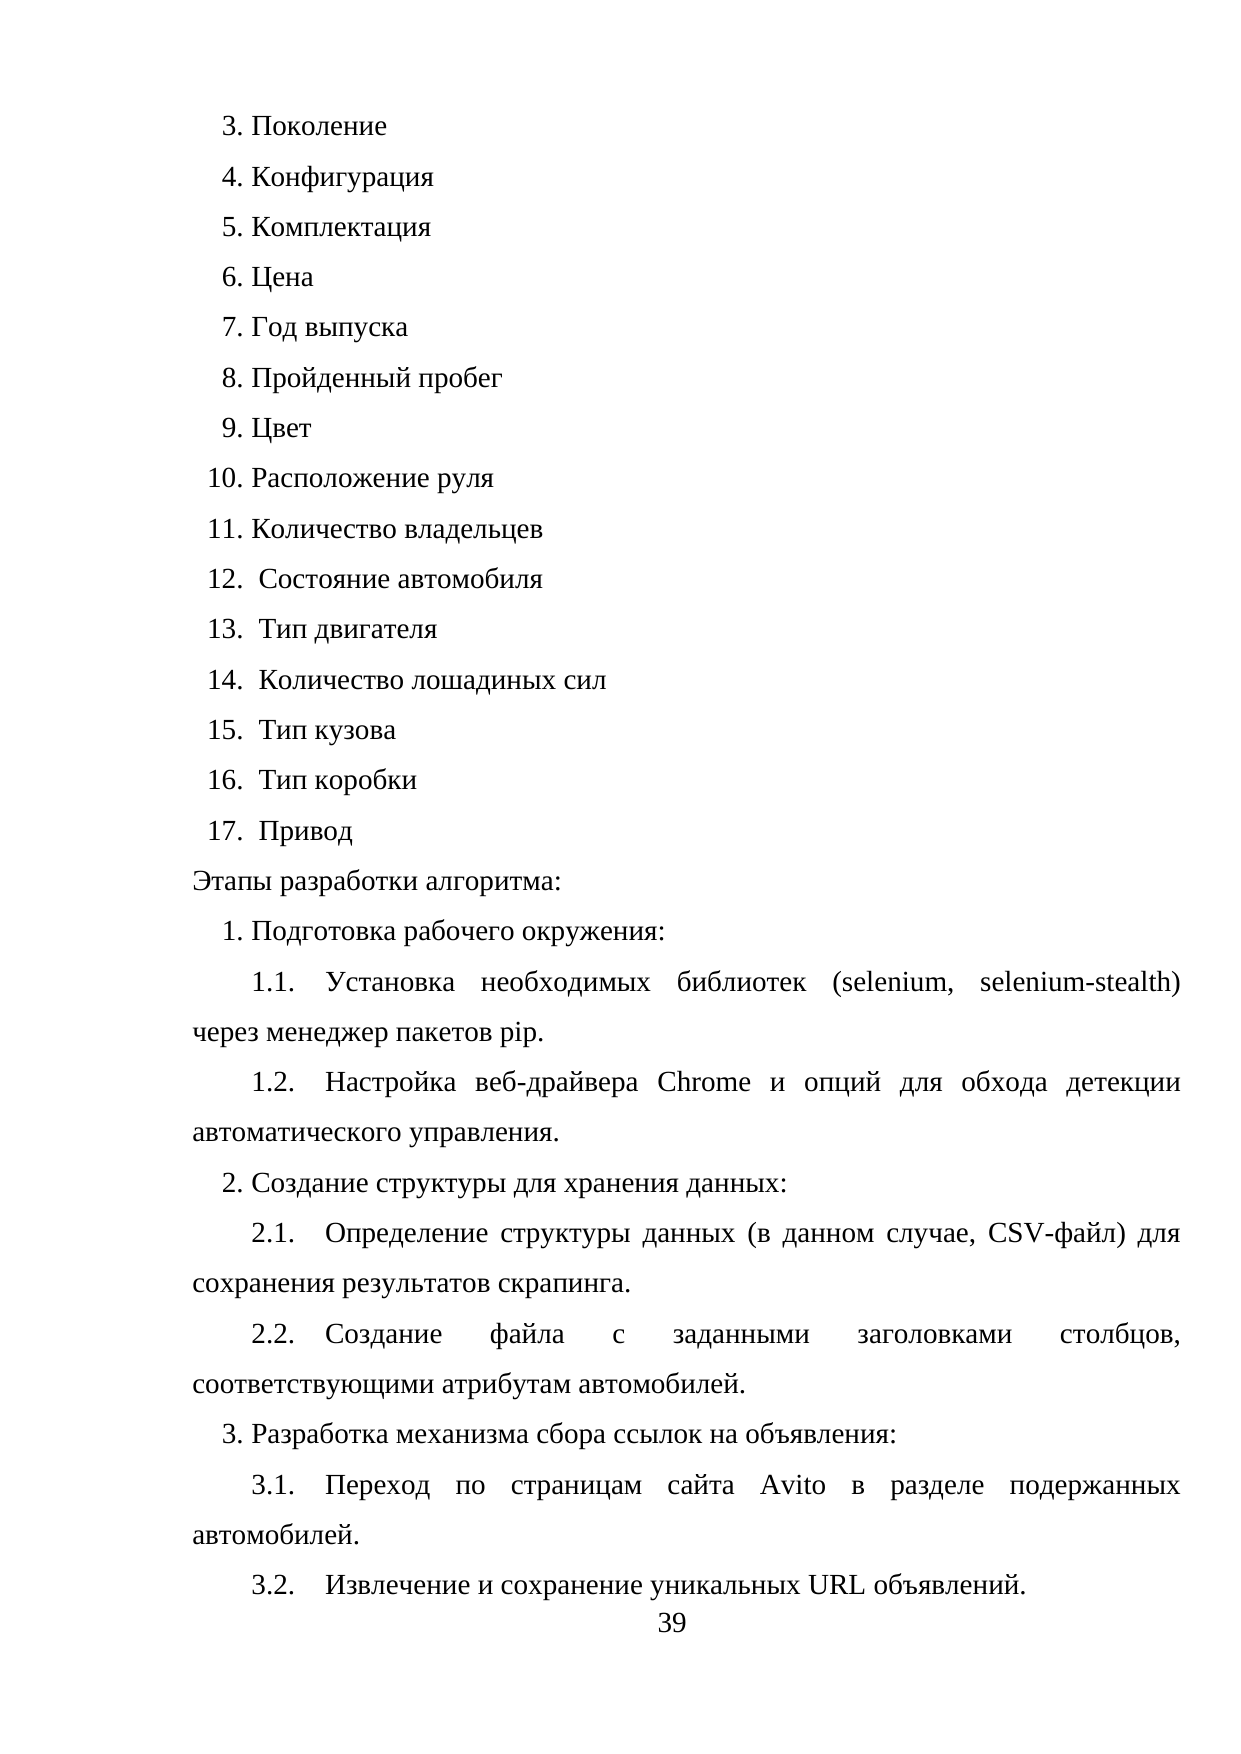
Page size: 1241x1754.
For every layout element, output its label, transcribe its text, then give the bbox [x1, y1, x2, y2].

list Разработка механизма сбора ссылок на объявления: [162, 1416, 1181, 1450]
list Создание файла с заданными заголовками столбцов, соответствующими атрибутам автомобилей. [192, 1316, 1181, 1400]
list Определение структуры данных (в данном случае, CSV-файл) для сохранения результатов скрапинга. [192, 1215, 1181, 1299]
list Привод [162, 813, 1181, 846]
list Цвет [162, 410, 1181, 444]
list Количество лошадиных сил [162, 662, 1181, 695]
list Состояние автомобиля [162, 561, 1181, 595]
list Поколение [162, 108, 1181, 142]
list Тип коробки [162, 762, 1181, 796]
list Настройка веб-драйвера Chrome и опций для обхода детекции автоматического управления. [192, 1064, 1181, 1148]
list Цена [162, 259, 1181, 293]
list Комплектация [162, 209, 1181, 242]
list Конфигурация [162, 159, 1181, 192]
list Установка необходимых библиотек (selenium, selenium-stealth) через менеджер пакетов pip. [192, 964, 1181, 1047]
text Этапы разработки алгоритма: [118, 863, 1181, 897]
list Тип кузова [162, 712, 1181, 746]
list Создание структуры для хранения данных: [162, 1165, 1181, 1198]
list Год выпуска [162, 309, 1181, 343]
list Переход по страницам сайта Avito в разделе подержанных автомобилей. [192, 1467, 1181, 1551]
list Извлечение и сохранение уникальных URL объявлений. [192, 1567, 1181, 1601]
list Количество владельцев [162, 511, 1181, 544]
list Расположение руля [162, 461, 1181, 494]
list Тип двигателя [162, 611, 1181, 645]
list Пройденный пробег [162, 360, 1181, 393]
list Подготовка рабочего окружения: [162, 913, 1181, 947]
